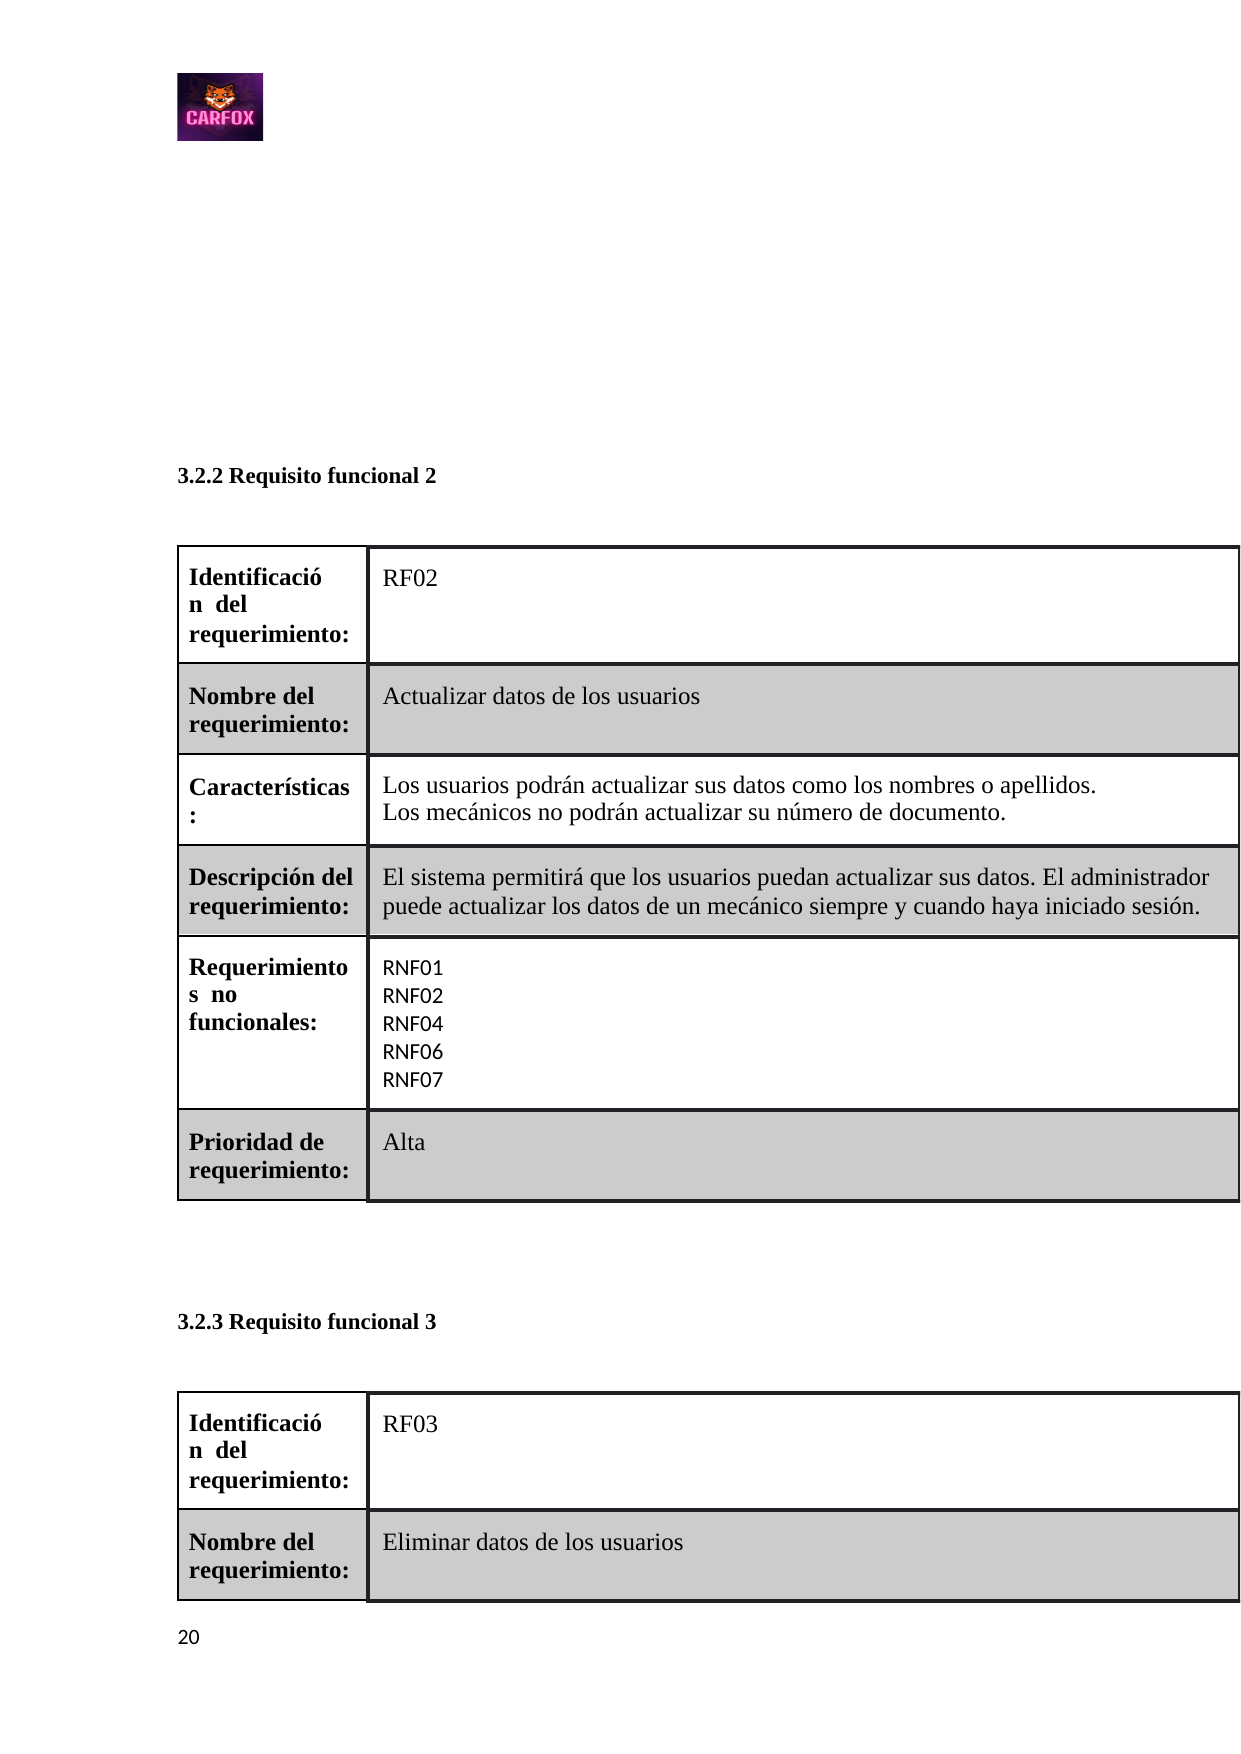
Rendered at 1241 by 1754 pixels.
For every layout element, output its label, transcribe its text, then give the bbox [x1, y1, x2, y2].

table_header RF02 [370, 549, 1238, 662]
table_cell El sistema permitirá que los usuarios puedan actualizar sus datos. El administrador puede actualizar los datos de un mecánico siempre y cuando haya iniciado sesión. [370, 848, 1238, 934]
table_cell RNF01 RNF02 RNF04 RNF06 RNF07 [370, 939, 1238, 1108]
text 3.2.2 Requisito funcional 2 [177, 462, 1063, 488]
table_header RF03 [370, 1395, 1238, 1508]
table_cell Actualizar datos de los usuarios [370, 666, 1238, 753]
table_cell Características: [179, 755, 366, 844]
picture [177, 73, 264, 141]
table_cell Nombre del requerimiento: [179, 664, 366, 753]
table_cell Requerimientos no funcionales: [179, 937, 366, 1108]
table_cell Prioridad de requerimiento: [179, 1110, 366, 1199]
table_cell Eliminar datos de los usuarios [370, 1512, 1238, 1599]
table_header Identificación del requerimiento: [179, 1393, 366, 1508]
text 3.2.3 Requisito funcional 3 [177, 1308, 1063, 1334]
table_cell Nombre del requerimiento: [179, 1510, 366, 1599]
table_cell Alta [370, 1112, 1238, 1199]
table_cell Los usuarios podrán actualizar sus datos como los nombres o apellidos. Los mecánicos no podrán actualizar su número de documento. [370, 757, 1238, 844]
table_cell Descripción del requerimiento: [179, 846, 366, 934]
table_header Identificación del requerimiento: [179, 547, 366, 662]
